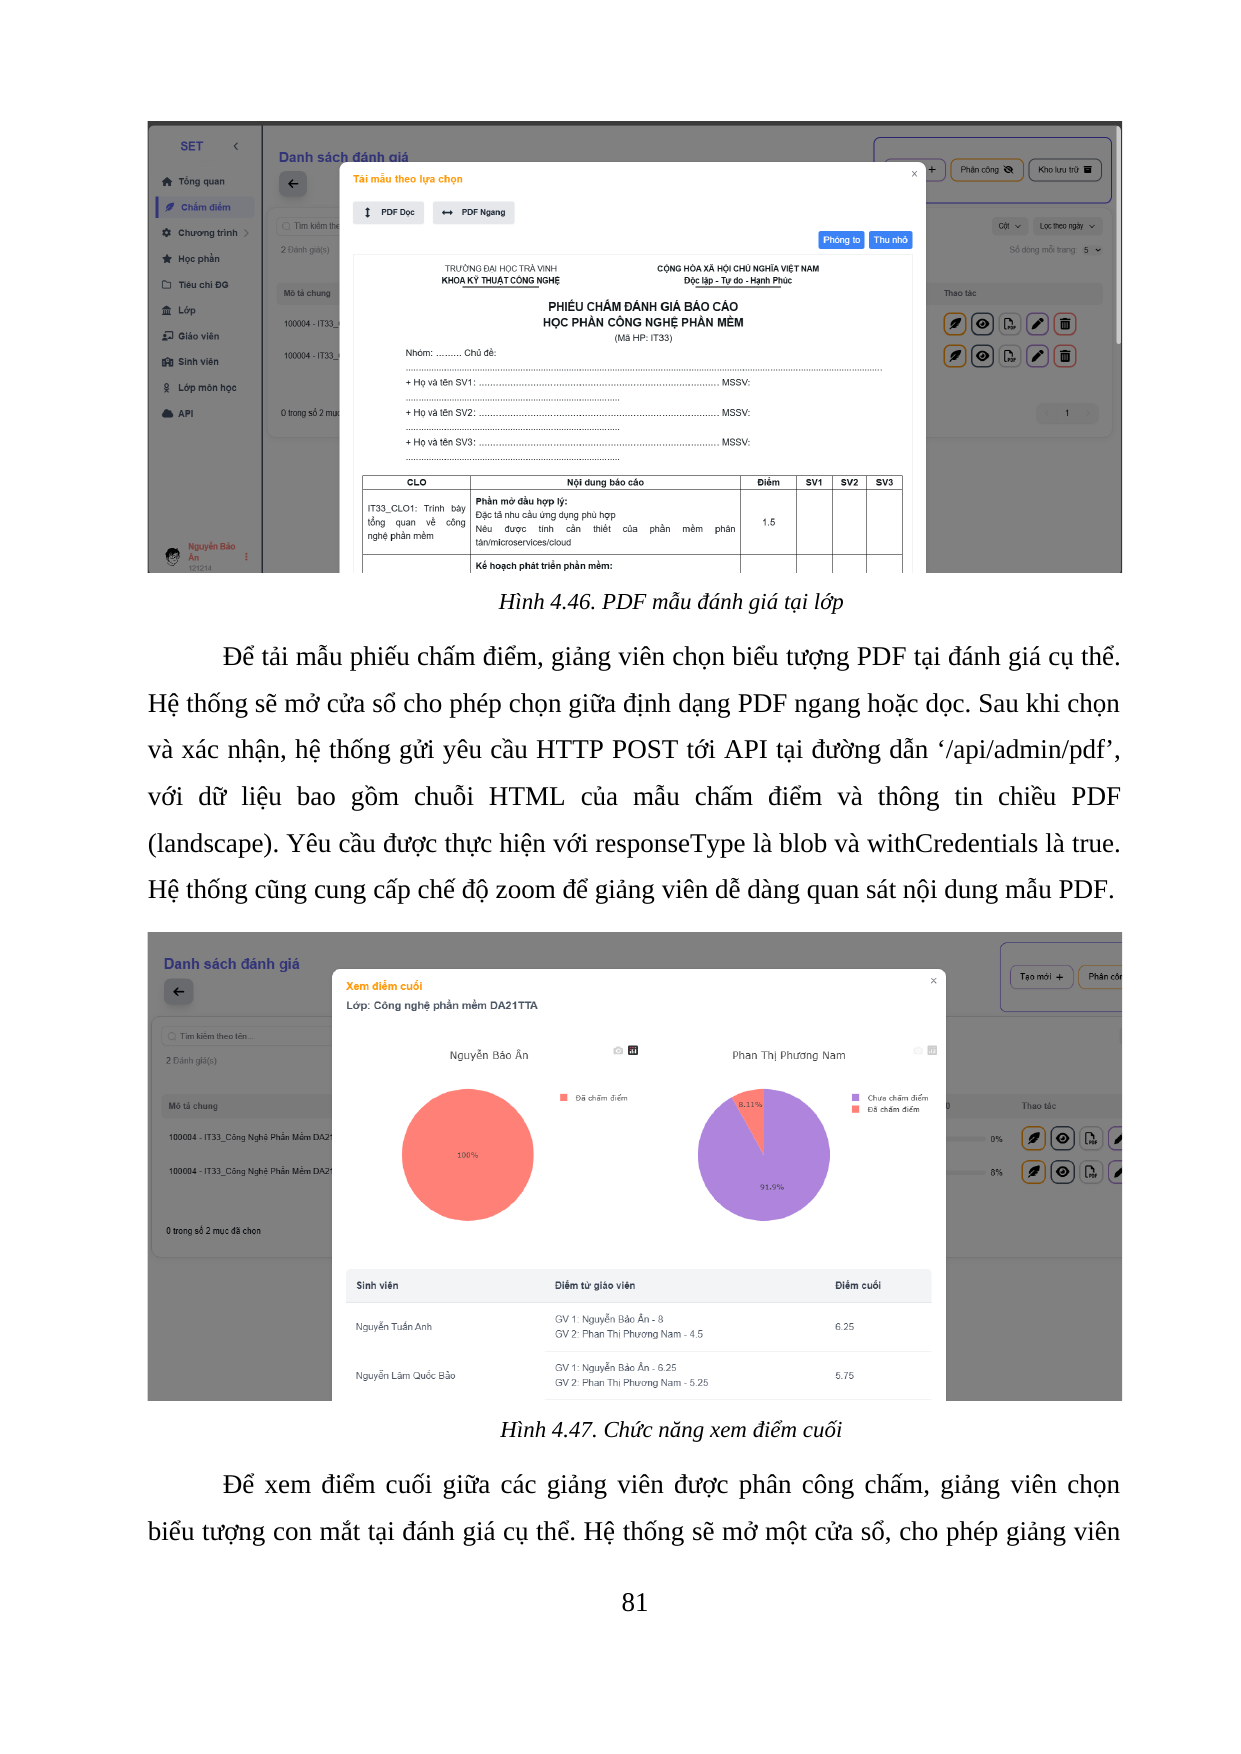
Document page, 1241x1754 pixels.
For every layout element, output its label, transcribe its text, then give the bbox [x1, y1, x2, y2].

text Để tải mẫu phiếu chấm điểm, giảng viên chọn biểu tượng PDF tại đánh giá cụ thể. Hệ thống sẽ mở cửa sổ cho phép chọn giữa định dạng PDF ngang hoặc dọc. Sau khi chọn và xác nhận, hệ thống gửi yêu cầu HTTP POST tới API tại đường dẫn ‘/api/admin/pdf’, với dữ liệu bao gồm chuỗi HTML của mẫu chấm điểm và thông tin chiều PDF (landscape). Yêu cầu được thực hiện với responseType là blob và withCredentials là true. Hệ thống cũng cung cấp chế độ zoom để giảng viên dễ dàng quan sát nội dung mẫu PDF. [148, 640, 1122, 905]
picture [147, 121, 1123, 573]
picture [147, 932, 1123, 1401]
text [148, 1468, 1122, 1546]
